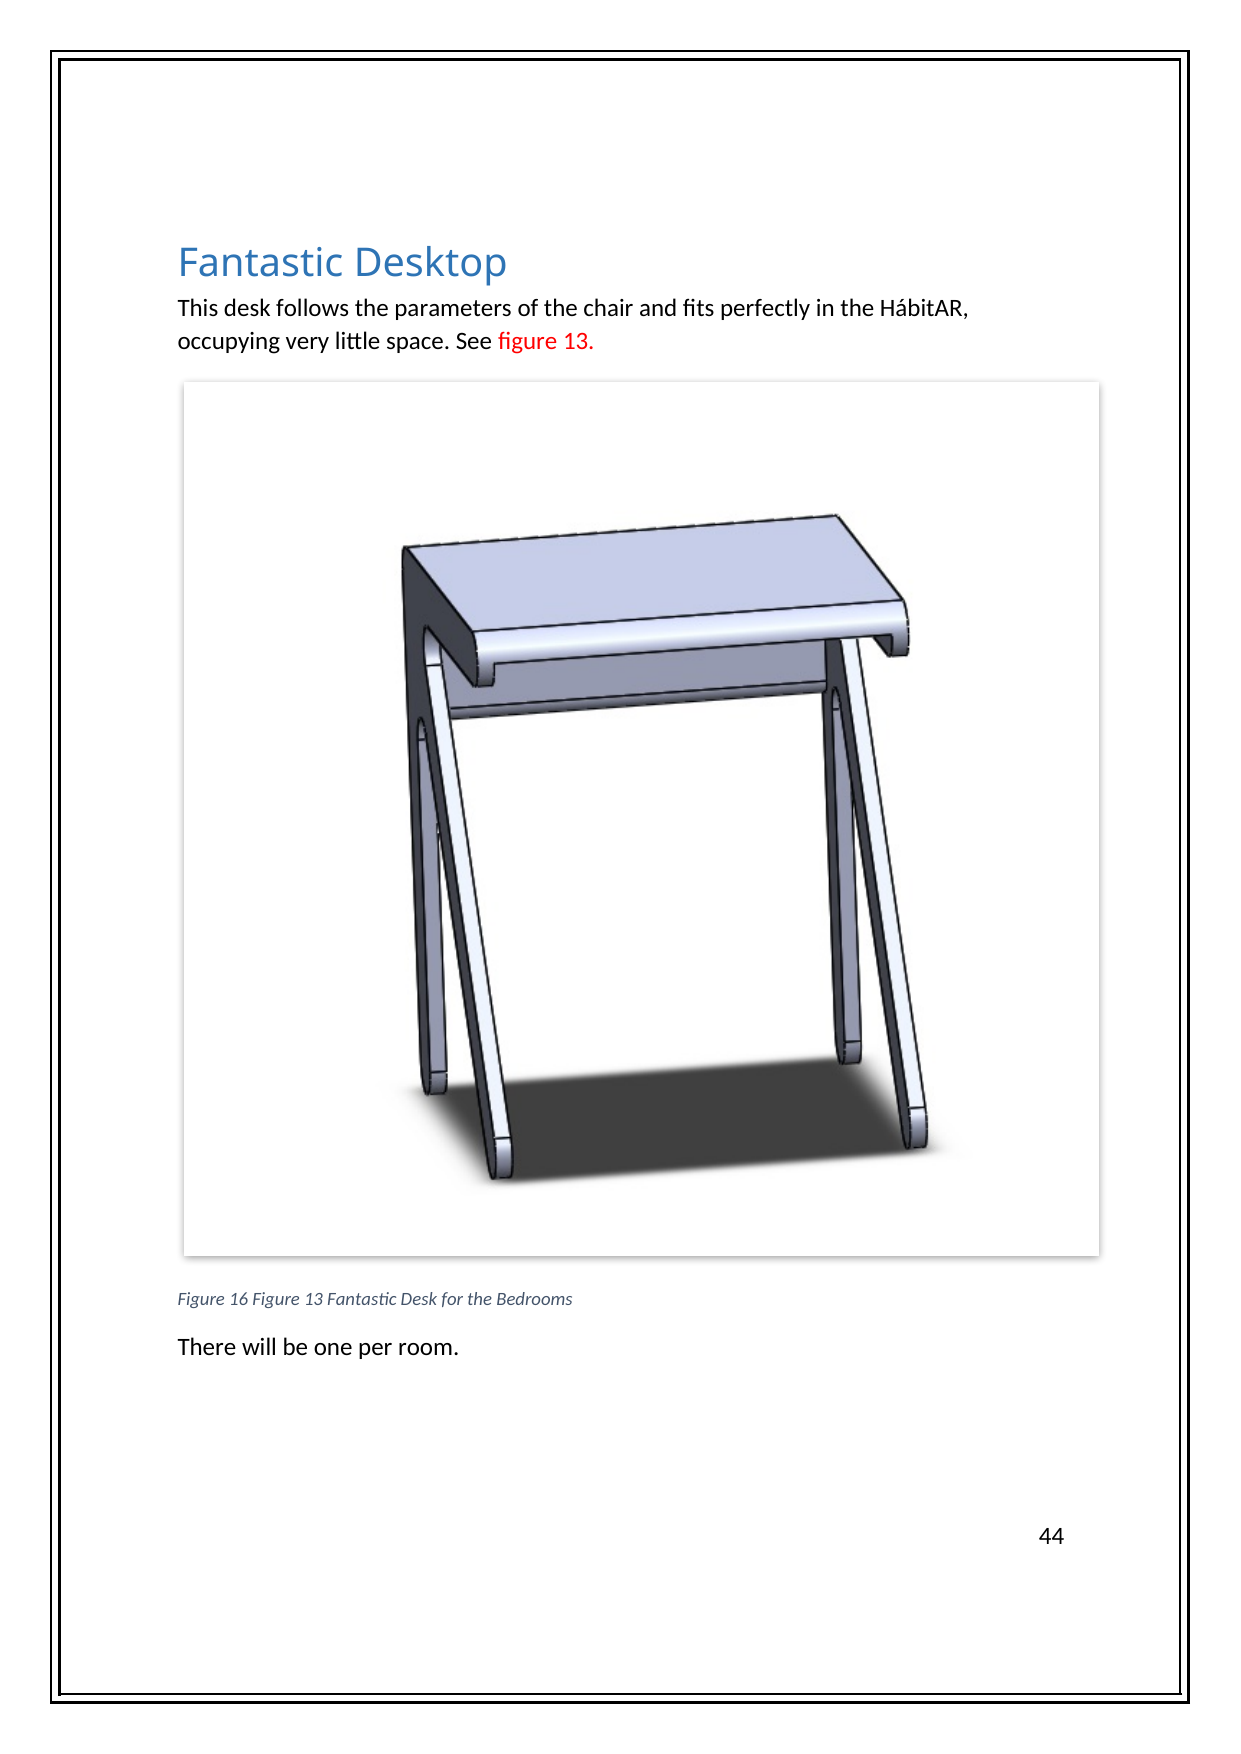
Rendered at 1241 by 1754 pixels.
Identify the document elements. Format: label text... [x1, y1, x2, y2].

subtitle Fantastic Desktop [177, 234, 1063, 288]
picture [199, 396, 1084, 1241]
text There will be one per room. [177, 1331, 1063, 1362]
text This desk follows the parameters of the chair and fits perfectly in the HábitAR, occupying very little space. See figure 13. [177, 292, 1063, 356]
text Figure 16 Figure 13 Fantastic Desk for the Bedrooms [177, 1287, 1063, 1310]
